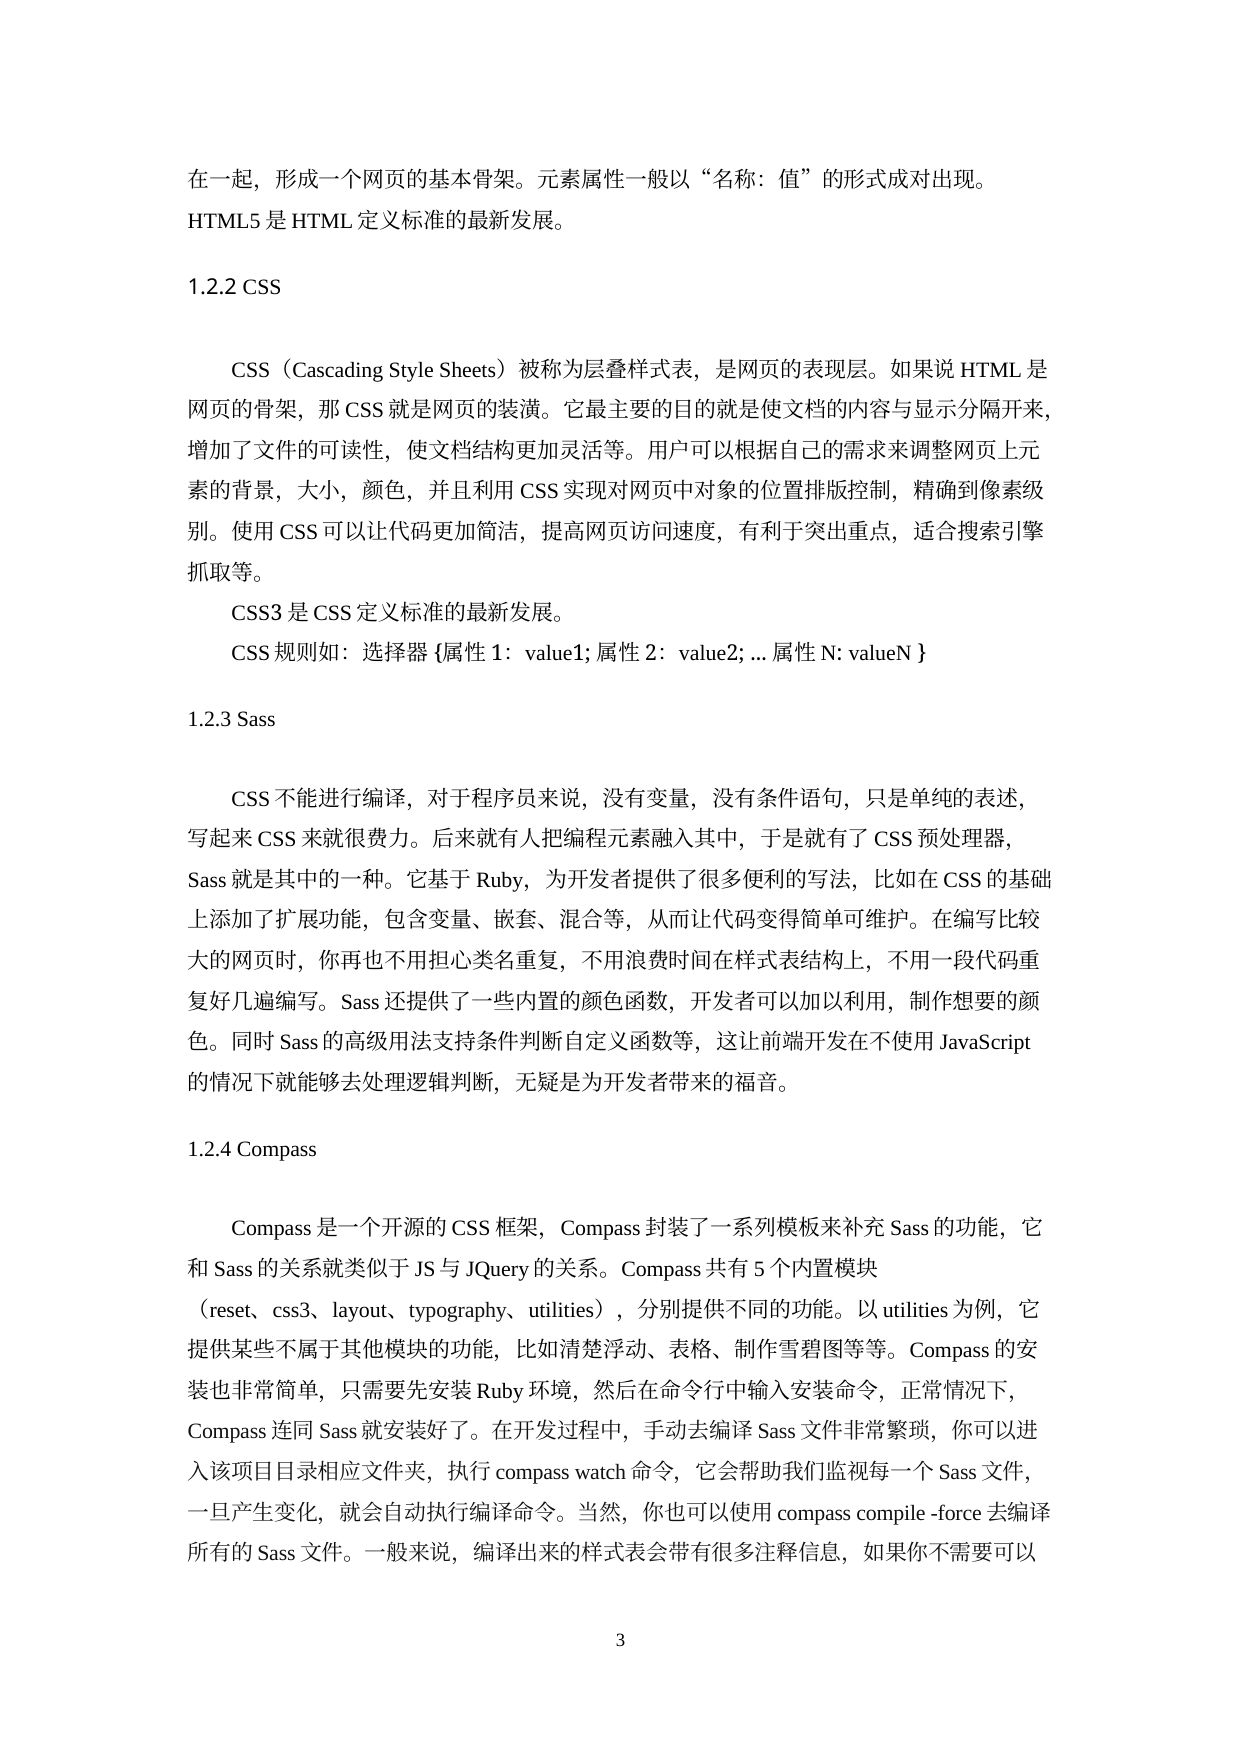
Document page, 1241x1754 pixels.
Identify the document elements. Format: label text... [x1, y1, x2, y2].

subtitle 1.2.3 Sass [187, 702, 1053, 735]
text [187, 162, 1053, 235]
text CSS规则如：选择器 {属性1：value1; 属性2：value2; ... 属性N: valueN } [187, 635, 1053, 667]
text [187, 1210, 1053, 1567]
subtitle 1.2.2 CSS [187, 270, 1053, 302]
text CSS不能进行编译，对于程序员来说，没有变量，没有条件语句，只是单纯的表述，写起来CSS来就很费力。后来就有人把编程元素融入其中，于是就有了CSS预处理器，Sass就是其中的一种。它基于Ruby，为开发者提供了很多便利的写法，比如在CSS的基础上添加了扩展功能，包含变量、嵌套、混合等，从而让代码变得简单可维护。在编写比较大的网页时，你再也不用担心类名重复，不用浪费时间在样式表结构上，不用一段代码重复好几遍编写。Sass还提供了一些内置的颜色函数，开发者可以加以利用，制作想要的颜色。同时Sass的高级用法支持条件判断自定义函数等，这让前端开发在不使用JavaScript的情况下就能够去处理逻辑判断，无疑是为开发者带来的福音。 [187, 780, 1053, 1097]
text CSS3是CSS定义标准的最新发展。 [187, 595, 1053, 627]
subtitle 1.2.4 Compass [187, 1132, 1053, 1164]
text CSS（Cascading Style Sheets）被称为层叠样式表，是网页的表现层。如果说HTML是网页的骨架，那CSS就是网页的装潢。它最主要的目的就是使文档的内容与显示分隔开来，增加了文件的可读性，使文档结构更加灵活等。用户可以根据自己的需求来调整网页上元素的背景，大小，颜色，并且利用CSS实现对网页中对象的位置排版控制，精确到像素级别。使用CSS可以让代码更加简洁，提高网页访问速度，有利于突出重点，适合搜索引擎抓取等。 [187, 351, 1053, 587]
